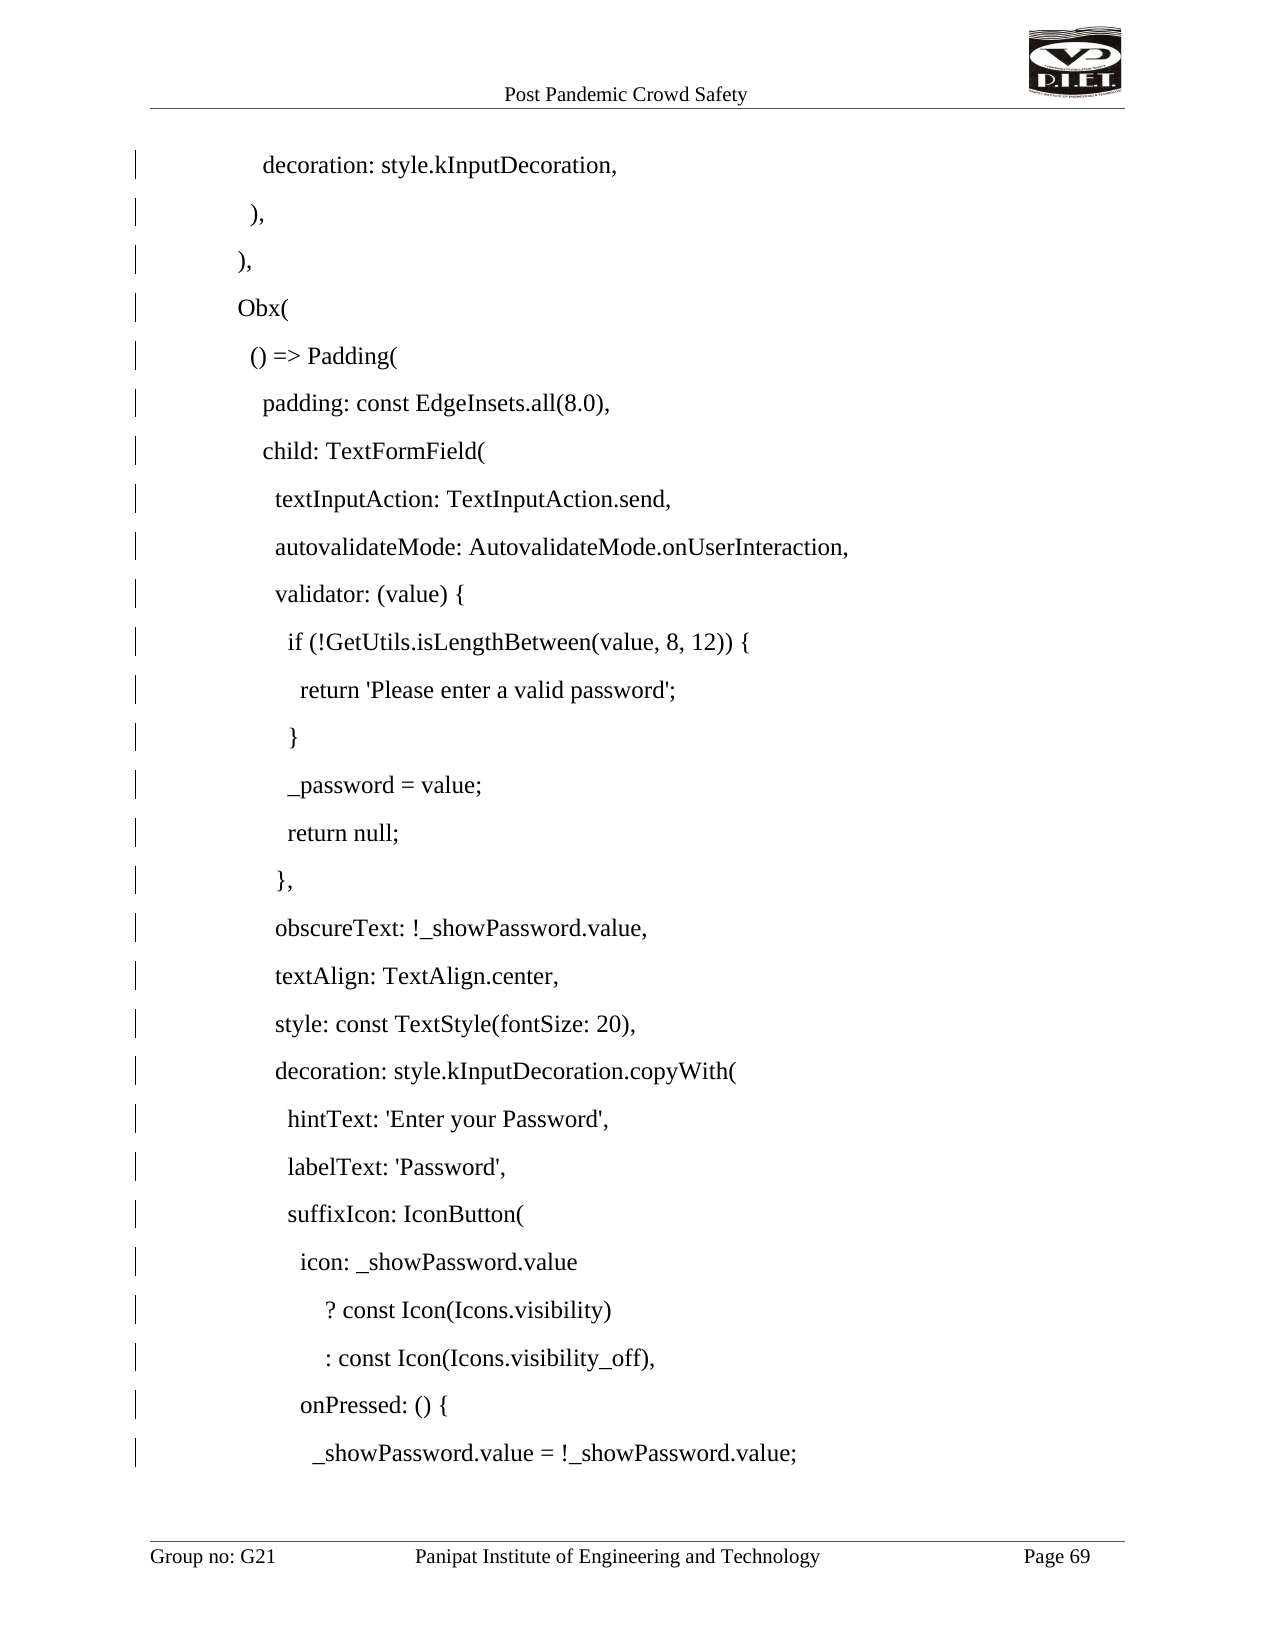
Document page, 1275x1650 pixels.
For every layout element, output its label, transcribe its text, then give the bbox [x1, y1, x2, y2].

text textAlign: TextAlign.center, [150, 961, 1125, 990]
text _showPassword.value = !_showPassword.value; [150, 1438, 1125, 1467]
text validator: (value) { [150, 579, 1125, 608]
text labelText: 'Password', [150, 1152, 1125, 1181]
text icon: _showPassword.value [150, 1247, 1125, 1276]
text textInputAction: TextInputAction.send, [150, 484, 1125, 513]
text hintText: 'Enter your Password', [150, 1104, 1125, 1133]
text suffixIcon: IconButton( [150, 1199, 1125, 1228]
text }, [150, 866, 1125, 894]
text onPressed: () { [150, 1390, 1125, 1419]
text padding: const EdgeInsets.all(8.0), [150, 388, 1125, 417]
text style: const TextStyle(fontSize: 20), [150, 1009, 1125, 1037]
text return 'Please enter a valid password'; [150, 675, 1125, 703]
text } [150, 722, 1125, 751]
text _password = value; [150, 770, 1125, 799]
text child: TextFormField( [150, 436, 1125, 465]
picture [1029, 23, 1122, 101]
text ? const Icon(Icons.visibility) [150, 1295, 1125, 1324]
text return null; [150, 818, 1125, 847]
text () => Padding( [150, 341, 1125, 369]
text ), [150, 245, 1125, 274]
text Obx( [150, 293, 1125, 322]
text : const Icon(Icons.visibility_off), [150, 1343, 1125, 1371]
text decoration: style.kInputDecoration, [150, 150, 1125, 179]
text ), [150, 198, 1125, 226]
text decoration: style.kInputDecoration.copyWith( [150, 1056, 1125, 1085]
text if (!GetUtils.isLengthBetween(value, 8, 12)) { [150, 627, 1125, 656]
text autovalidateMode: AutovalidateMode.onUserInteraction, [150, 532, 1125, 560]
text obscureText: !_showPassword.value, [150, 913, 1125, 942]
